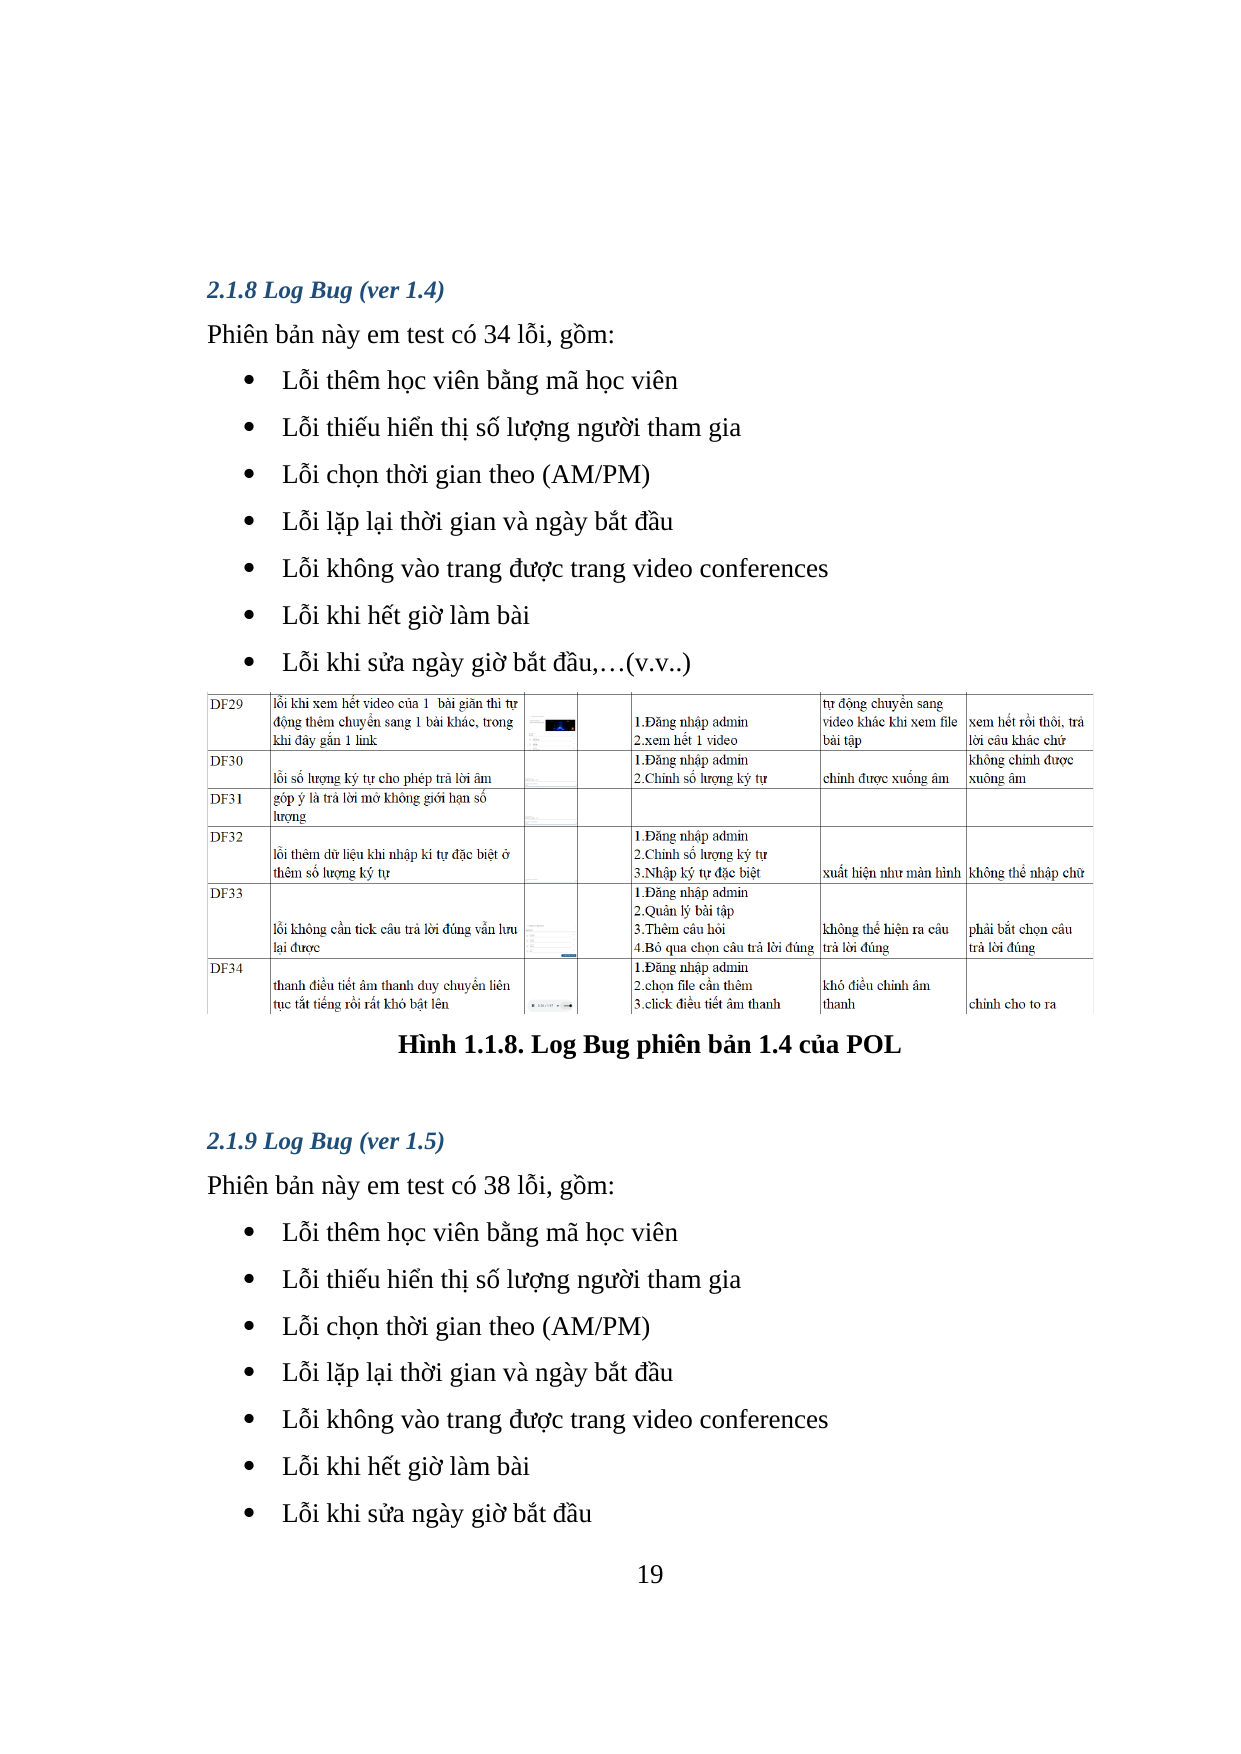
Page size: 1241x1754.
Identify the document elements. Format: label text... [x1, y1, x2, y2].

list Lỗi khi sửa ngày giờ bắt đầu,…(v.v..) [244, 646, 1093, 677]
list Lỗi thêm học viên bằng mã học viên [244, 1216, 1093, 1247]
list Lỗi khi hết giờ làm bài [244, 1450, 1093, 1482]
subtitle 2.1.8 Log Bug (ver 1.4) [207, 275, 1093, 303]
list Lỗi thêm học viên bằng mã học viên [244, 364, 1093, 396]
picture [206, 692, 1094, 1014]
list Lỗi khi hết giờ làm bài [244, 599, 1093, 630]
list Lỗi thiếu hiển thị số lượng người tham gia [244, 1263, 1093, 1294]
list Lỗi thiếu hiển thị số lượng người tham gia [244, 411, 1093, 443]
text Phiên bản này em test có 34 lỗi, gồm: [207, 318, 1093, 349]
list Lỗi khi sửa ngày giờ bắt đầu [244, 1497, 1093, 1528]
text Phiên bản này em test có 38 lỗi, gồm: [207, 1169, 1093, 1200]
list Lỗi không vào trang được trang video conferences [244, 1403, 1093, 1435]
text Hình 1.1.8. Log Bug phiên bản 1.4 của POL [207, 1029, 1093, 1060]
list Lỗi không vào trang được trang video conferences [244, 552, 1093, 583]
subtitle 2.1.9 Log Bug (ver 1.5) [207, 1126, 1093, 1155]
list Lỗi lặp lại thời gian và ngày bắt đầu [244, 1357, 1093, 1388]
list Lỗi chọn thời gian theo (AM/PM) [244, 1310, 1093, 1341]
list Lỗi chọn thời gian theo (AM/PM) [244, 458, 1093, 489]
list Lỗi lặp lại thời gian và ngày bắt đầu [244, 505, 1093, 536]
